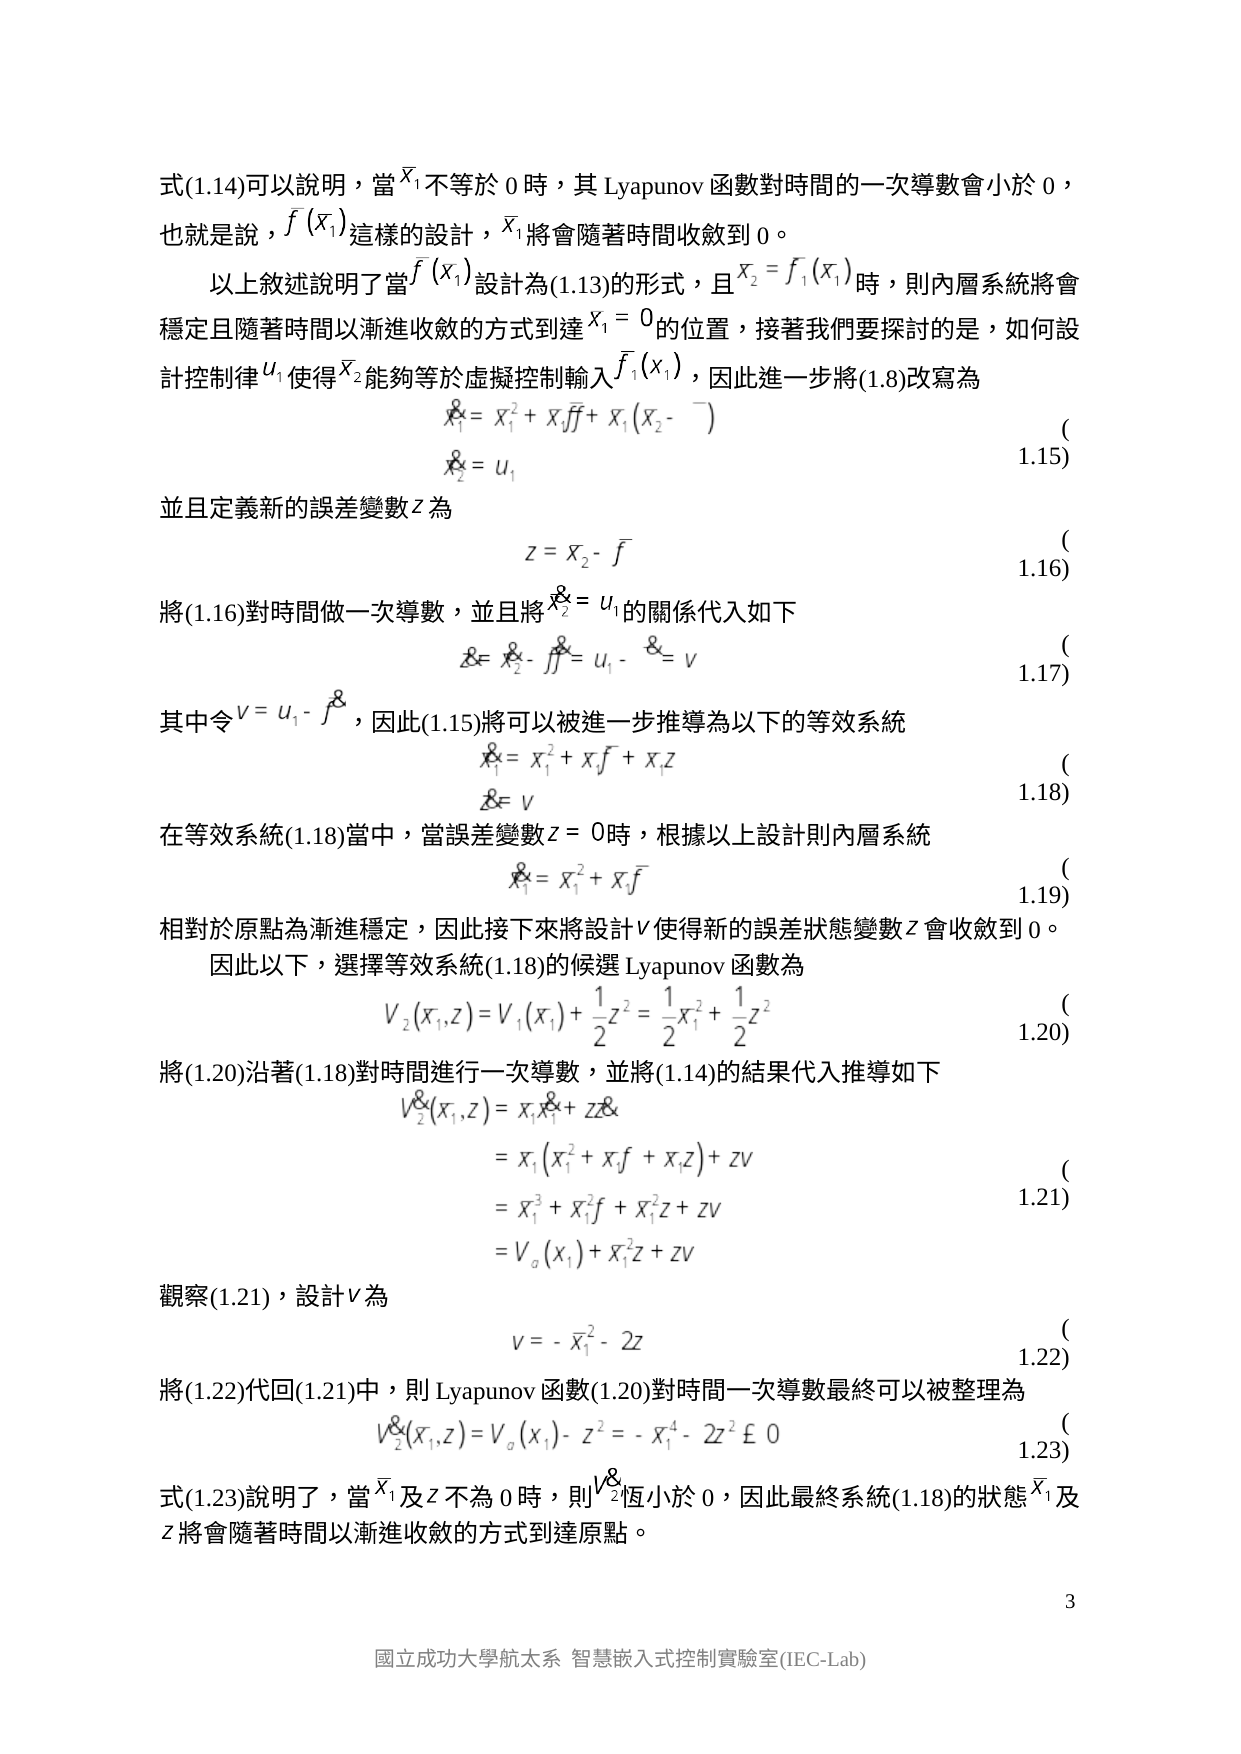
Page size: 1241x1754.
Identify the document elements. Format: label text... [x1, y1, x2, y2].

text 在等效系統(1.18)當中，當誤差變數時，根據以上設計則內層系統 [159, 815, 1081, 852]
text 式(1.23)說明了，當及不為0時，則恆小於0，因此最終系統(1.18)的狀態及將會隨著時間以漸進收斂的方式到達原點。 [159, 1464, 1081, 1550]
table_header [160, 739, 999, 815]
table_header [160, 1407, 999, 1464]
table_header (1.16) [1000, 524, 1081, 582]
table_header (1.15) [1000, 395, 1081, 488]
text 式(1.14)可以說明，當不等於0時，其Lyapunov函數對時間的一次導數會小於0，也就是說，這樣的設計，將會隨著時間收斂到0。 [159, 157, 1081, 251]
text 觀察(1.21)，設計為 [159, 1277, 1081, 1313]
text 其中令，因此(1.15)將可以被進一步推導為以下的等效系統 [159, 686, 1081, 739]
text 因此以下，選擇等效系統(1.18)的候選Lyapunov函數為 [159, 945, 1081, 982]
table_header [160, 1313, 999, 1371]
table_header [160, 1088, 999, 1277]
table_header (1.17) [1000, 629, 1081, 686]
table_header (1.21) [1000, 1088, 1081, 1277]
table_header [160, 395, 999, 488]
table_header (1.20) [1000, 982, 1081, 1052]
text 並且定義新的誤差變數為 [159, 488, 1081, 524]
table_header [160, 629, 999, 686]
table_header (1.19) [1000, 852, 1081, 909]
text 將(1.22)代回(1.21)中，則Lyapunov函數(1.20)對時間一次導數最終可以被整理為 [159, 1371, 1081, 1407]
text 將(1.20)沿著(1.18)對時間進行一次導數，並將(1.14)的結果代入推導如下 [159, 1052, 1081, 1088]
text 以上敘述說明了當設計為(1.13)的形式，且時，則內層系統將會穩定且隨著時間以漸進收斂的方式到達的位置，接著我們要探討的是，如何設計控制律使得能夠等於虛擬控制輸入，因此進一步將(1.8)改寫為 [159, 251, 1081, 395]
table_header (1.22) [1000, 1313, 1081, 1371]
table_header (1.18) [1000, 739, 1081, 815]
table_header (1.23) [1000, 1407, 1081, 1464]
table_header [160, 982, 999, 1052]
table_header [160, 524, 999, 582]
table_header [160, 852, 999, 909]
text 將(1.16)對時間做一次導數，並且將的關係代入如下 [159, 582, 1081, 629]
text 相對於原點為漸進穩定，因此接下來將設計使得新的誤差狀態變數會收斂到0。 [159, 909, 1081, 945]
